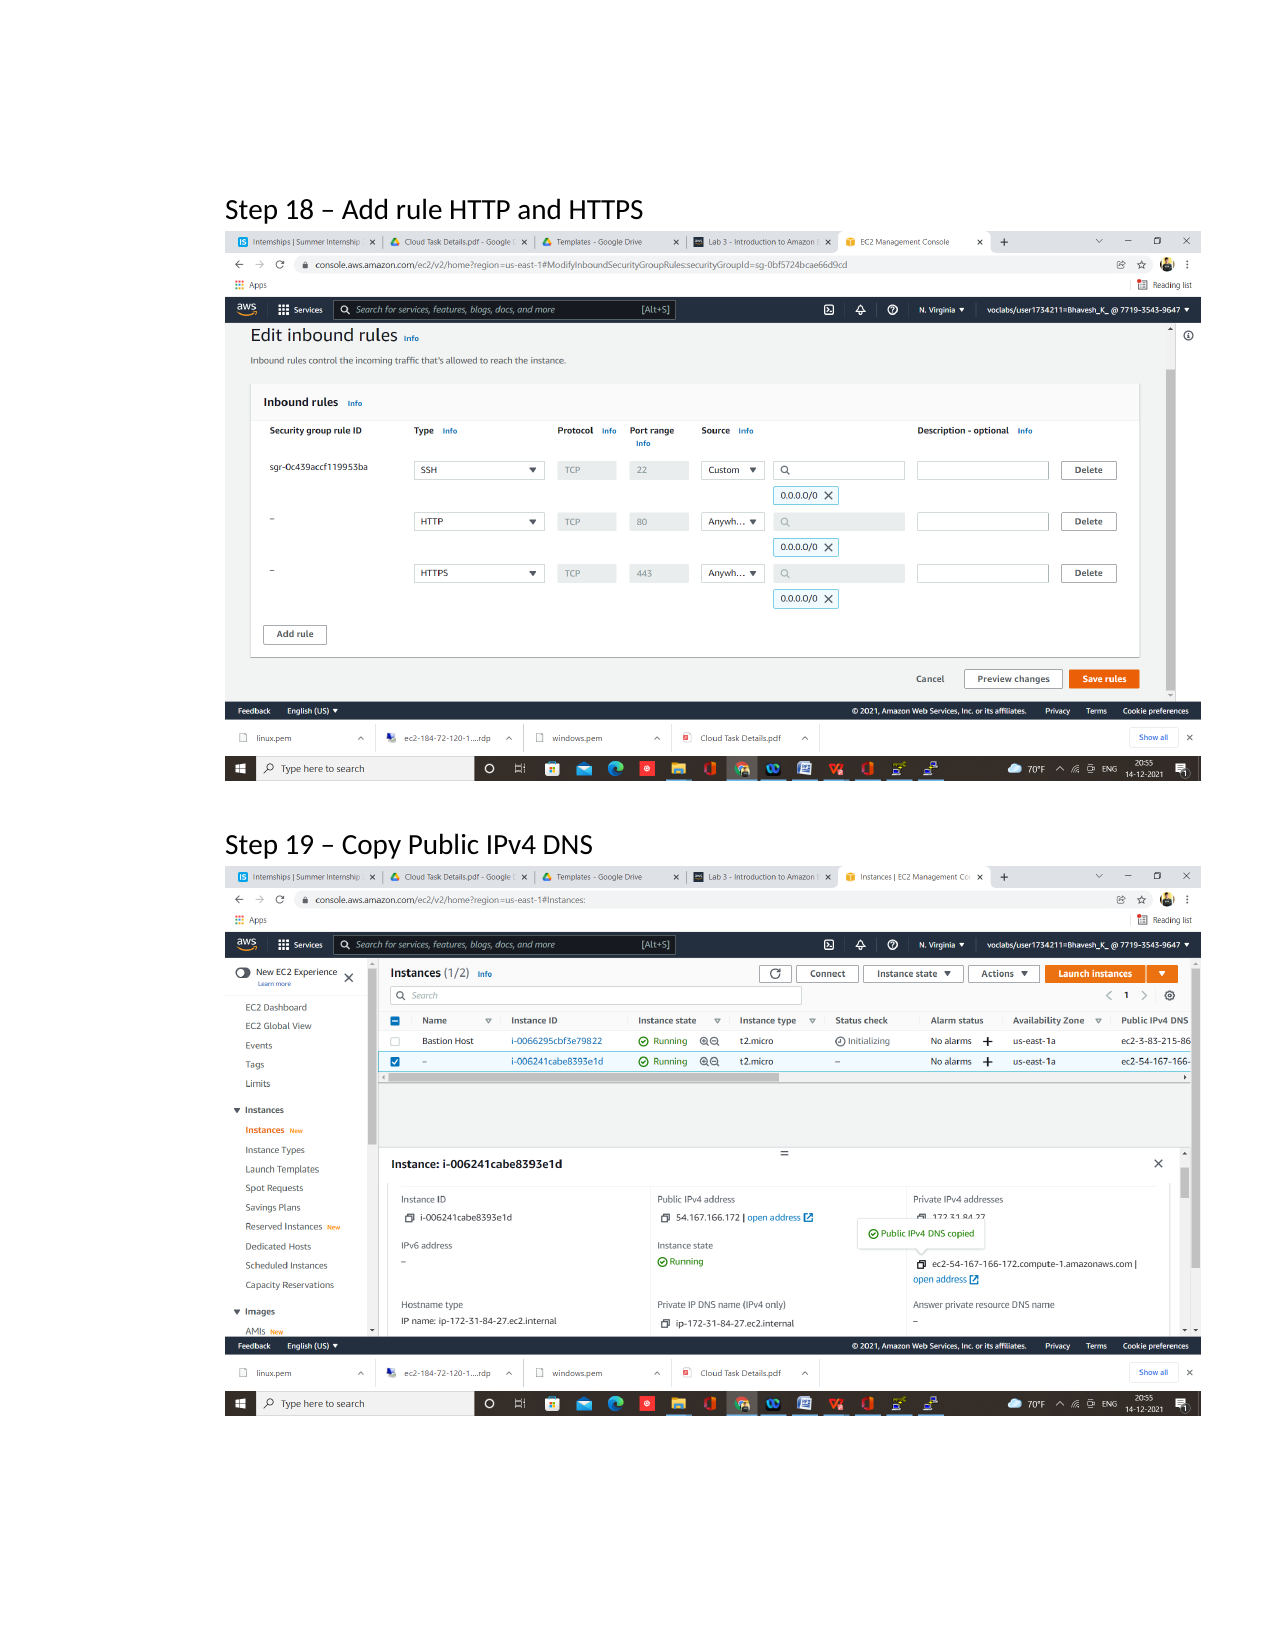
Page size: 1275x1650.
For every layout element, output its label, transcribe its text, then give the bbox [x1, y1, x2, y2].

picture [225, 866, 1201, 1416]
list Step 19 – Copy Public IPv4 DNS [225, 826, 1125, 861]
picture [225, 231, 1201, 781]
list Step 18 – Add rule HTTP and HTTPS [225, 191, 1125, 227]
